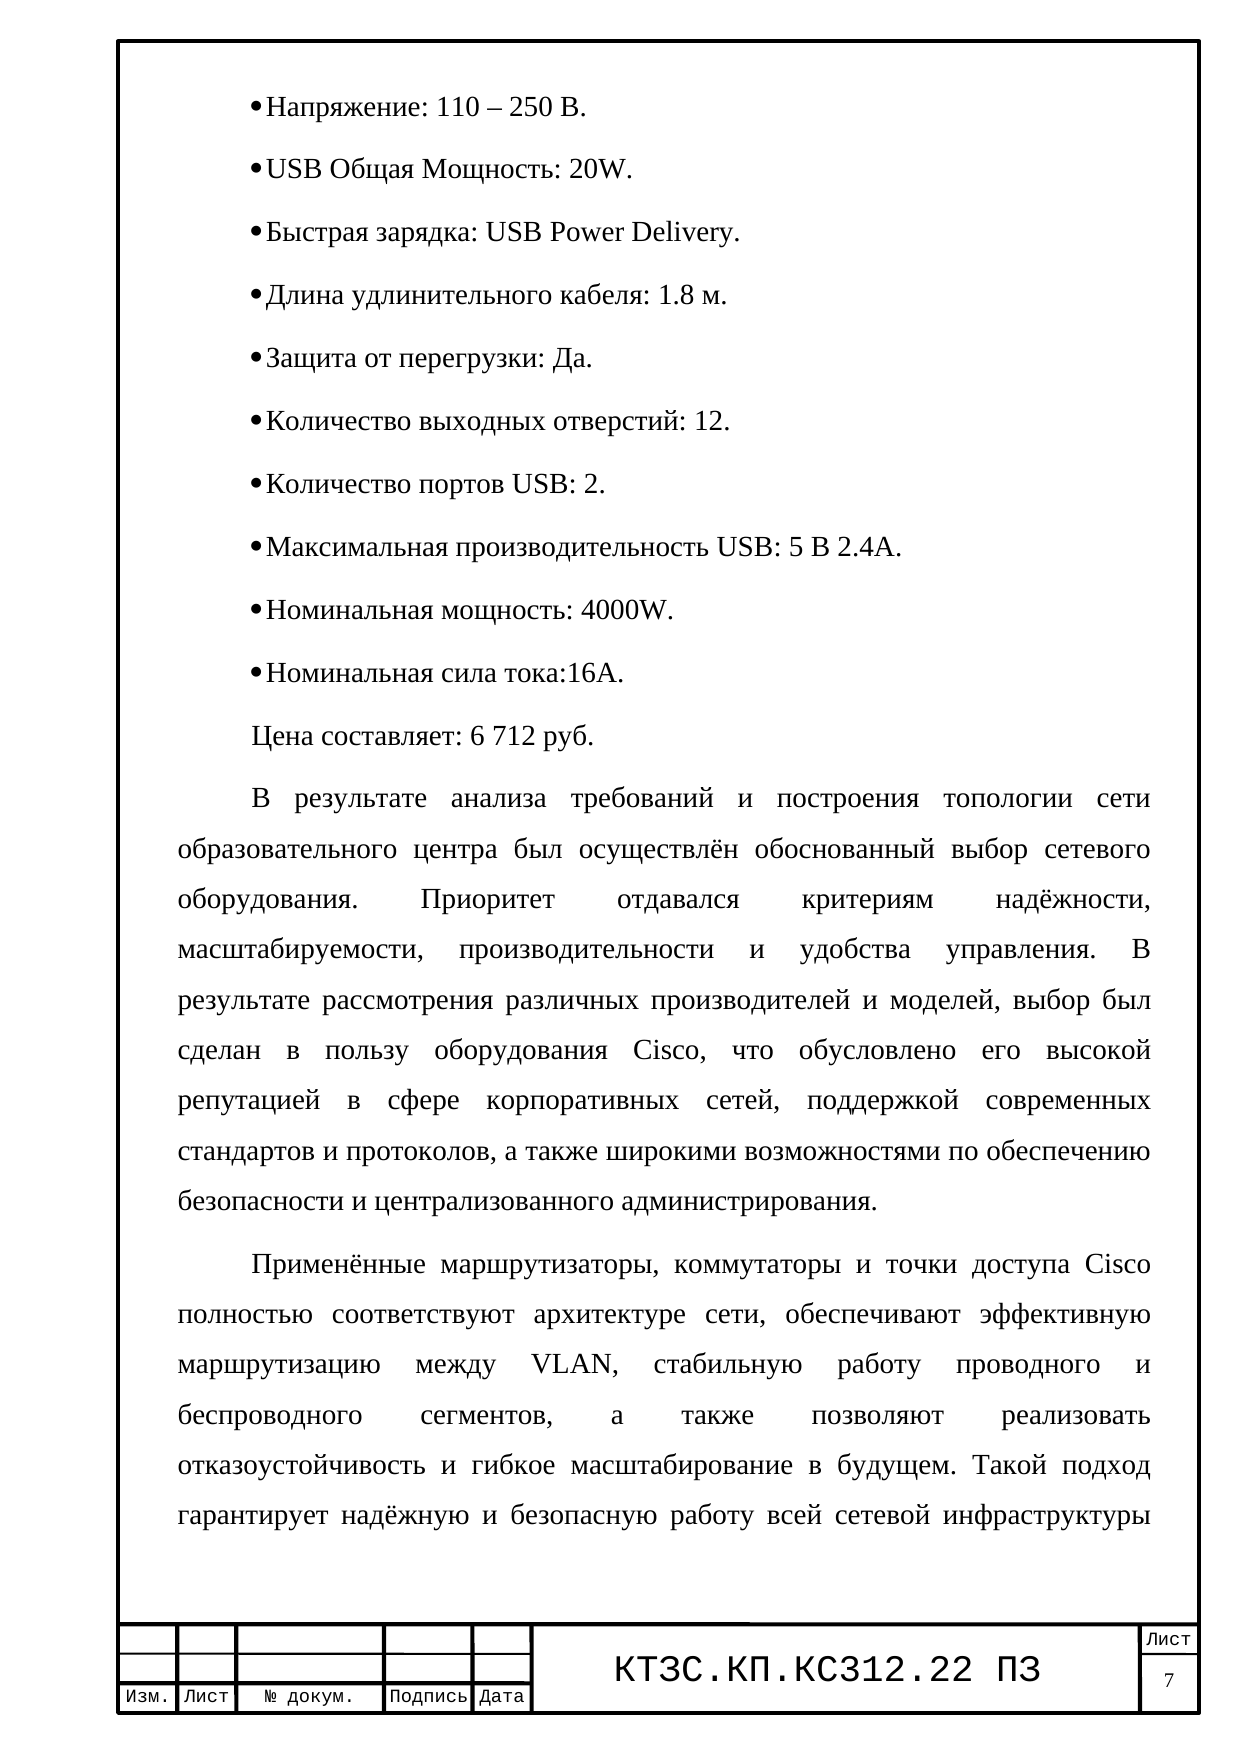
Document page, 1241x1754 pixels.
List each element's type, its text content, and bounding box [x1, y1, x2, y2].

list Количество портов USB: 2. [177, 466, 1152, 500]
list Напряжение: 110 – 250 B. [177, 89, 1152, 122]
list Защита от перегрузки: Да. [177, 340, 1152, 374]
list USB Общая Мощность: 20W. [177, 152, 1152, 185]
list Номинальная мощность: 4000W. [177, 592, 1152, 626]
list Максимальная производительность USB: 5 В 2.4A. [177, 529, 1152, 563]
text В результате анализа требований и построения топологии сети образовательного центра был осуществлён обоснованный выбор сетевого оборудования. Приоритет отдавался критериям надёжности, масштабируемости, производительности и удобства управления. В результате рассмотрения различных производителей и моделей, выбор был сделан в пользу оборудования Cisco, что обусловлено его высокой репутацией в сфере корпоративных сетей, поддержкой современных стандартов и протоколов, а также широкими возможностями по обеспечению безопасности и централизованного администрирования. [177, 781, 1152, 1217]
list Быстрая зарядка: USB Power Delivery. [177, 214, 1152, 248]
list Длина удлинительного кабеля: 1.8 м. [177, 277, 1152, 311]
list Количество выходных отверстий: 12. [177, 403, 1152, 437]
list Номинальная сила тока:16A. [177, 655, 1152, 688]
text Цена составляет: 6 712 руб. [177, 718, 1152, 751]
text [177, 1246, 1152, 1531]
